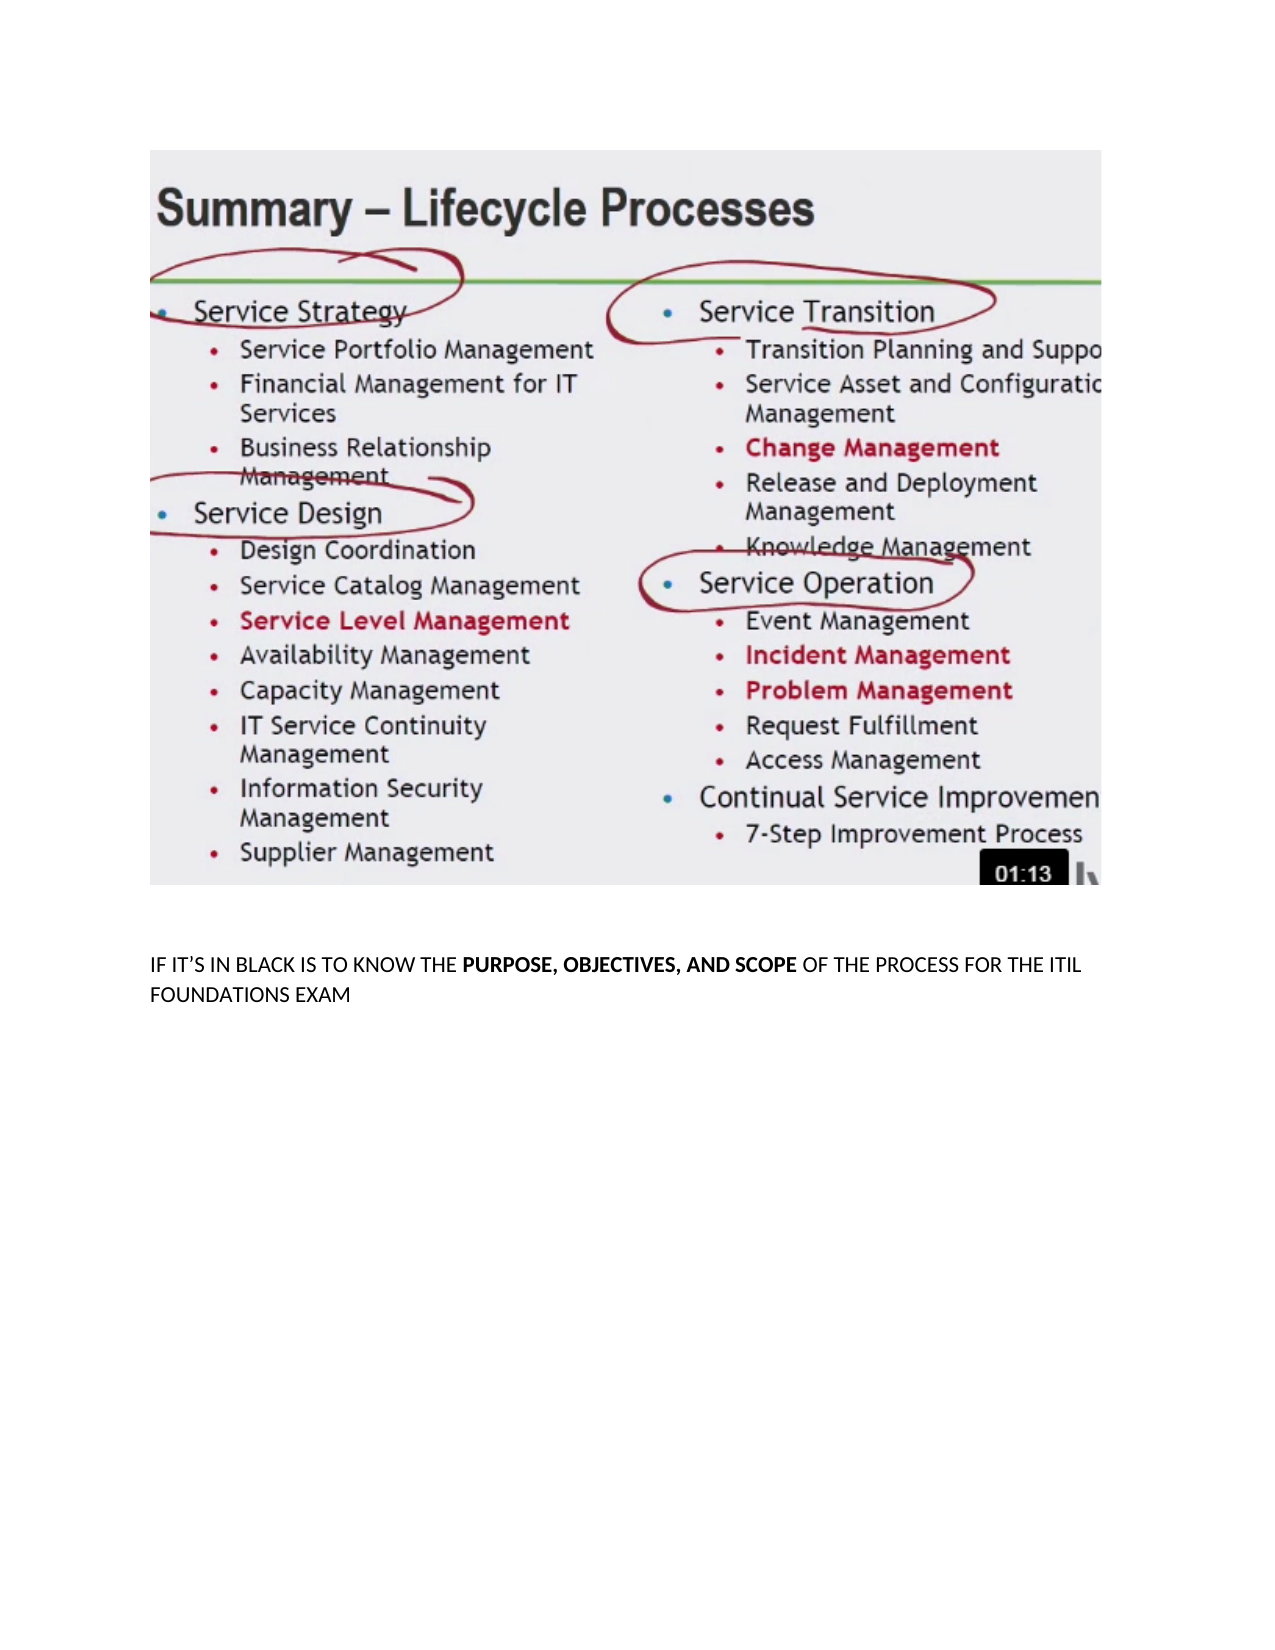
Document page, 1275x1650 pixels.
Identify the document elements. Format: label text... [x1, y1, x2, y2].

picture [150, 150, 1102, 885]
text IF IT’S IN BLACK IS TO KNOW THE PURPOSE, OBJECTIVES, AND SCOPE OF THE PROCESS FOR THE ITIL FOUNDATIONS EXAM [150, 950, 1125, 1008]
